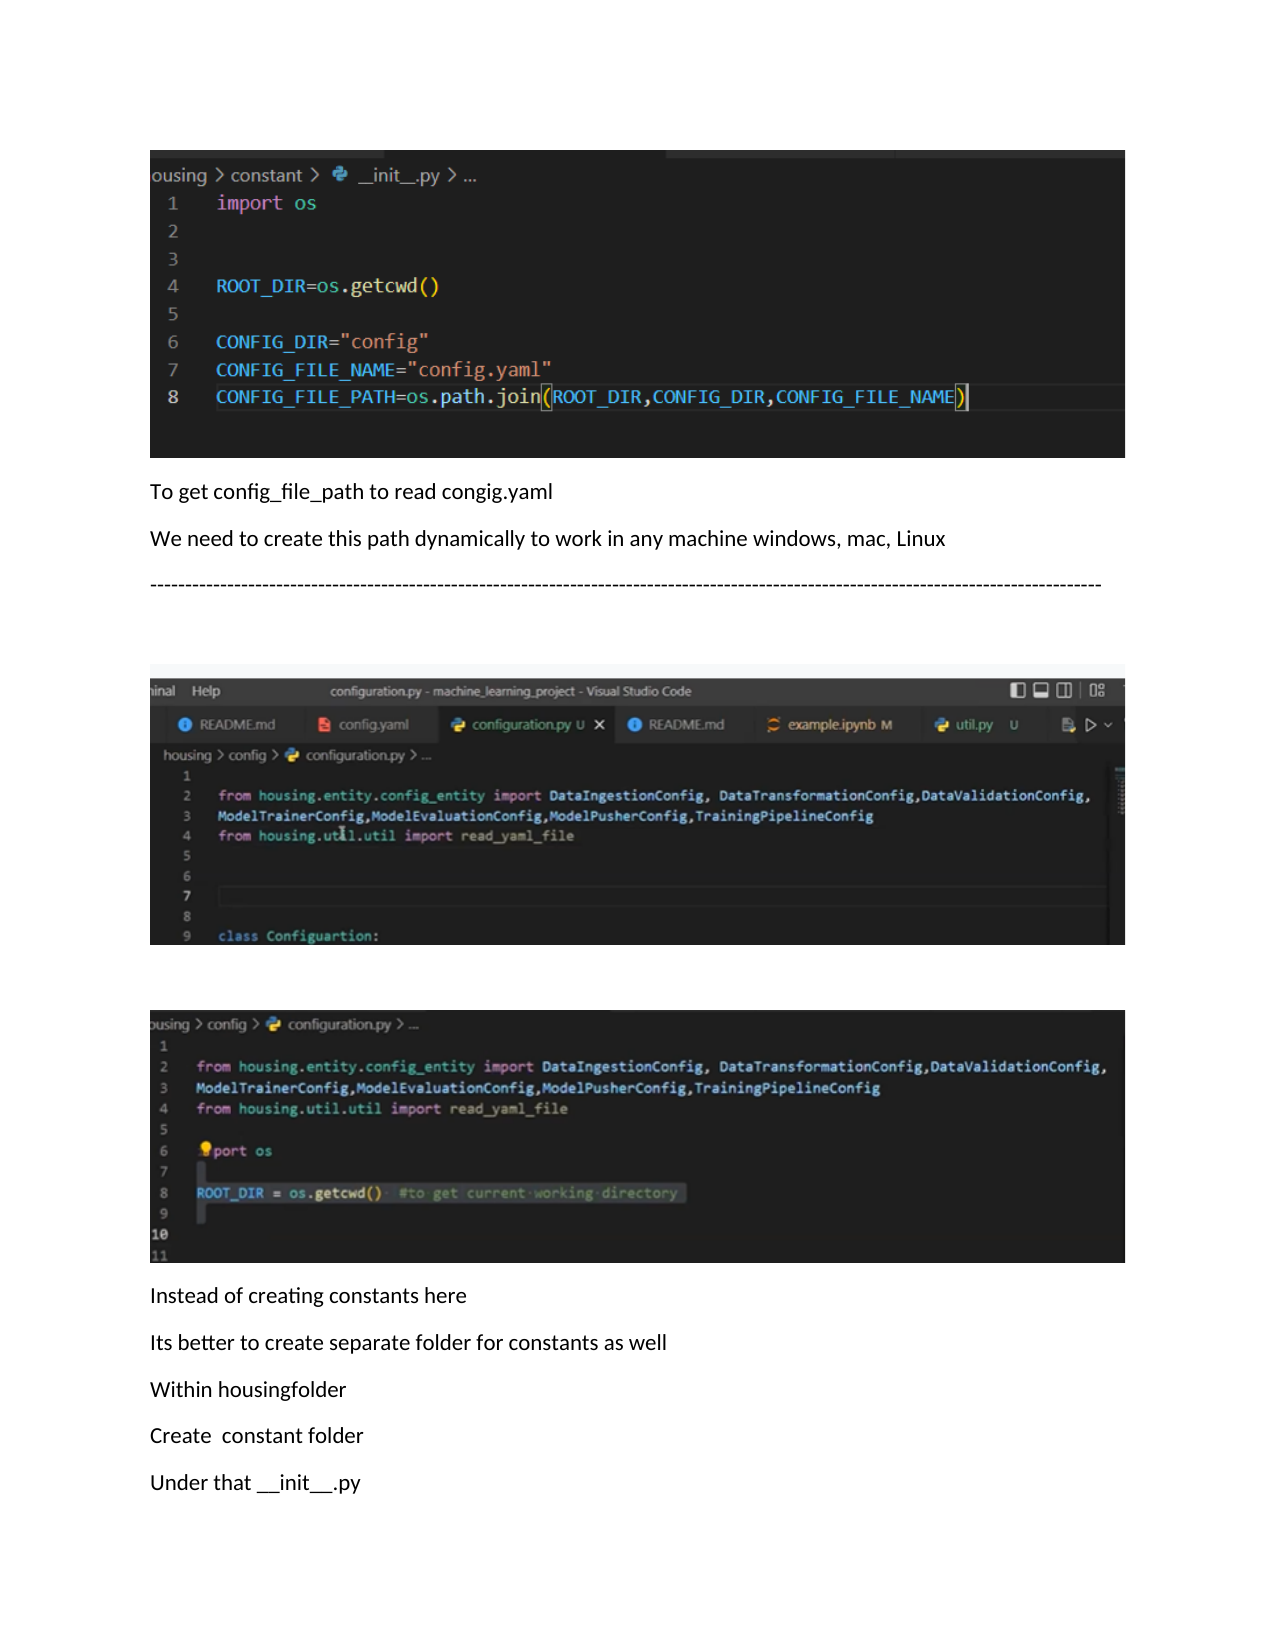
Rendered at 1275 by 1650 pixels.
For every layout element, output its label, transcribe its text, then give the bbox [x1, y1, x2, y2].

picture [150, 1010, 1125, 1263]
text To get config_file_path to read congig.yaml [150, 477, 1125, 505]
picture [150, 664, 1125, 945]
text We need to create this path dynamically to work in any machine windows, mac, Linux [150, 524, 1125, 552]
text Under that __init__.py [150, 1468, 1125, 1497]
text Instead of creating constants here [150, 1281, 1125, 1309]
text ---------------------------------------------------------------------------------------------------------------------------------------- [150, 571, 1125, 598]
text Create constant folder [150, 1422, 1125, 1450]
text Within housingfolder [150, 1375, 1125, 1403]
picture [150, 150, 1125, 458]
text Its better to create separate folder for constants as well [150, 1328, 1125, 1356]
